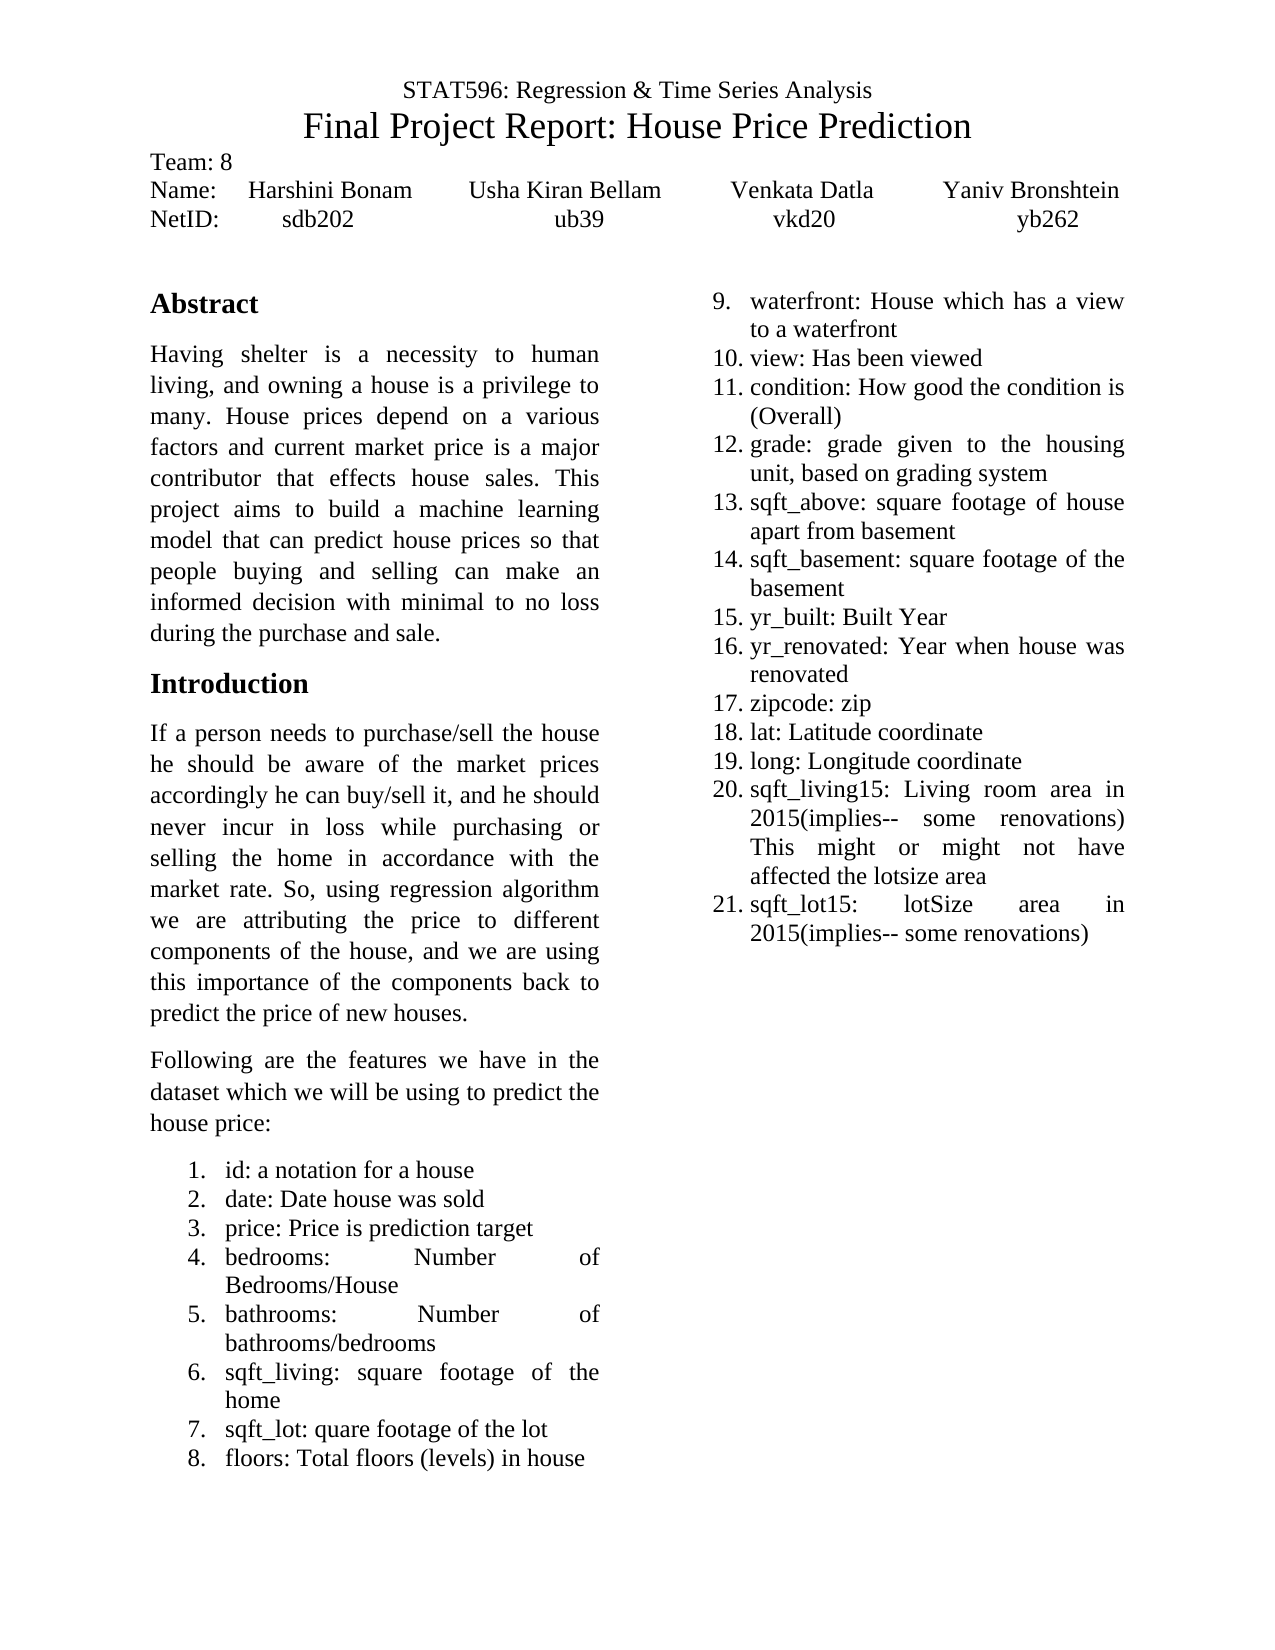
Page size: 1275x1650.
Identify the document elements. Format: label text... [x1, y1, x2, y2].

list grade: grade given to the housing unit, based on grading system [712, 429, 1125, 487]
list sqft_above: square footage of house apart from basement [712, 487, 1125, 544]
list yr_built: Built Year [712, 602, 1125, 631]
list sqft_lot15: lotSize area in 2015(implies-- some renovations) [712, 889, 1125, 947]
list long: Longitude coordinate [712, 746, 1125, 774]
list bedrooms: Number of Bedrooms/House [187, 1242, 600, 1299]
list id: a notation for a house [187, 1155, 600, 1184]
list date: Date house was sold [187, 1184, 600, 1213]
list price: Price is prediction target [187, 1213, 600, 1242]
list sqft_basement: square footage of the basement [712, 544, 1125, 602]
list sqft_living15: Living room area in 2015(implies-- some renovations) This might or might not have affected the lotsize area [712, 774, 1125, 889]
list sqft_living: square footage of the home [187, 1357, 600, 1414]
list yr_renovated: Year when house was renovated [712, 631, 1125, 688]
text If a person needs to purchase/sell the house he should be aware of the market prices accordingly he can buy/sell it, and he should never incur in loss while purchasing or selling the home in accordance with the market rate. So, using regression algorithm we are attributing the price to different components of the house, and we are using this importance of the components back to predict the price of new houses. [150, 718, 600, 1027]
list waterfront: House which has a view to a waterfront [712, 286, 1125, 343]
list floors: Total floors (levels) in house [187, 1443, 600, 1472]
list sqft_lot: quare footage of the lot [187, 1414, 600, 1443]
list bathrooms: Number of bathrooms/bedrooms [187, 1299, 600, 1357]
list zipcode: zip [712, 688, 1125, 717]
list condition: How good the condition is (Overall) [712, 372, 1125, 429]
list lat: Latitude coordinate [712, 717, 1125, 746]
text Abstract [150, 286, 600, 319]
text Introduction [150, 666, 600, 699]
text Following are the features we have in the dataset which we will be using to predict the house price: [150, 1046, 600, 1136]
list view: Has been viewed [712, 343, 1125, 372]
text Having shelter is a necessity to human living, and owning a house is a privilege to many. House prices depend on a various factors and current market price is a major contributor that effects house sales. This project aims to build a machine learning model that can predict house prices so that people buying and selling can make an informed decision with minimal to no loss during the purchase and sale. [150, 339, 600, 647]
